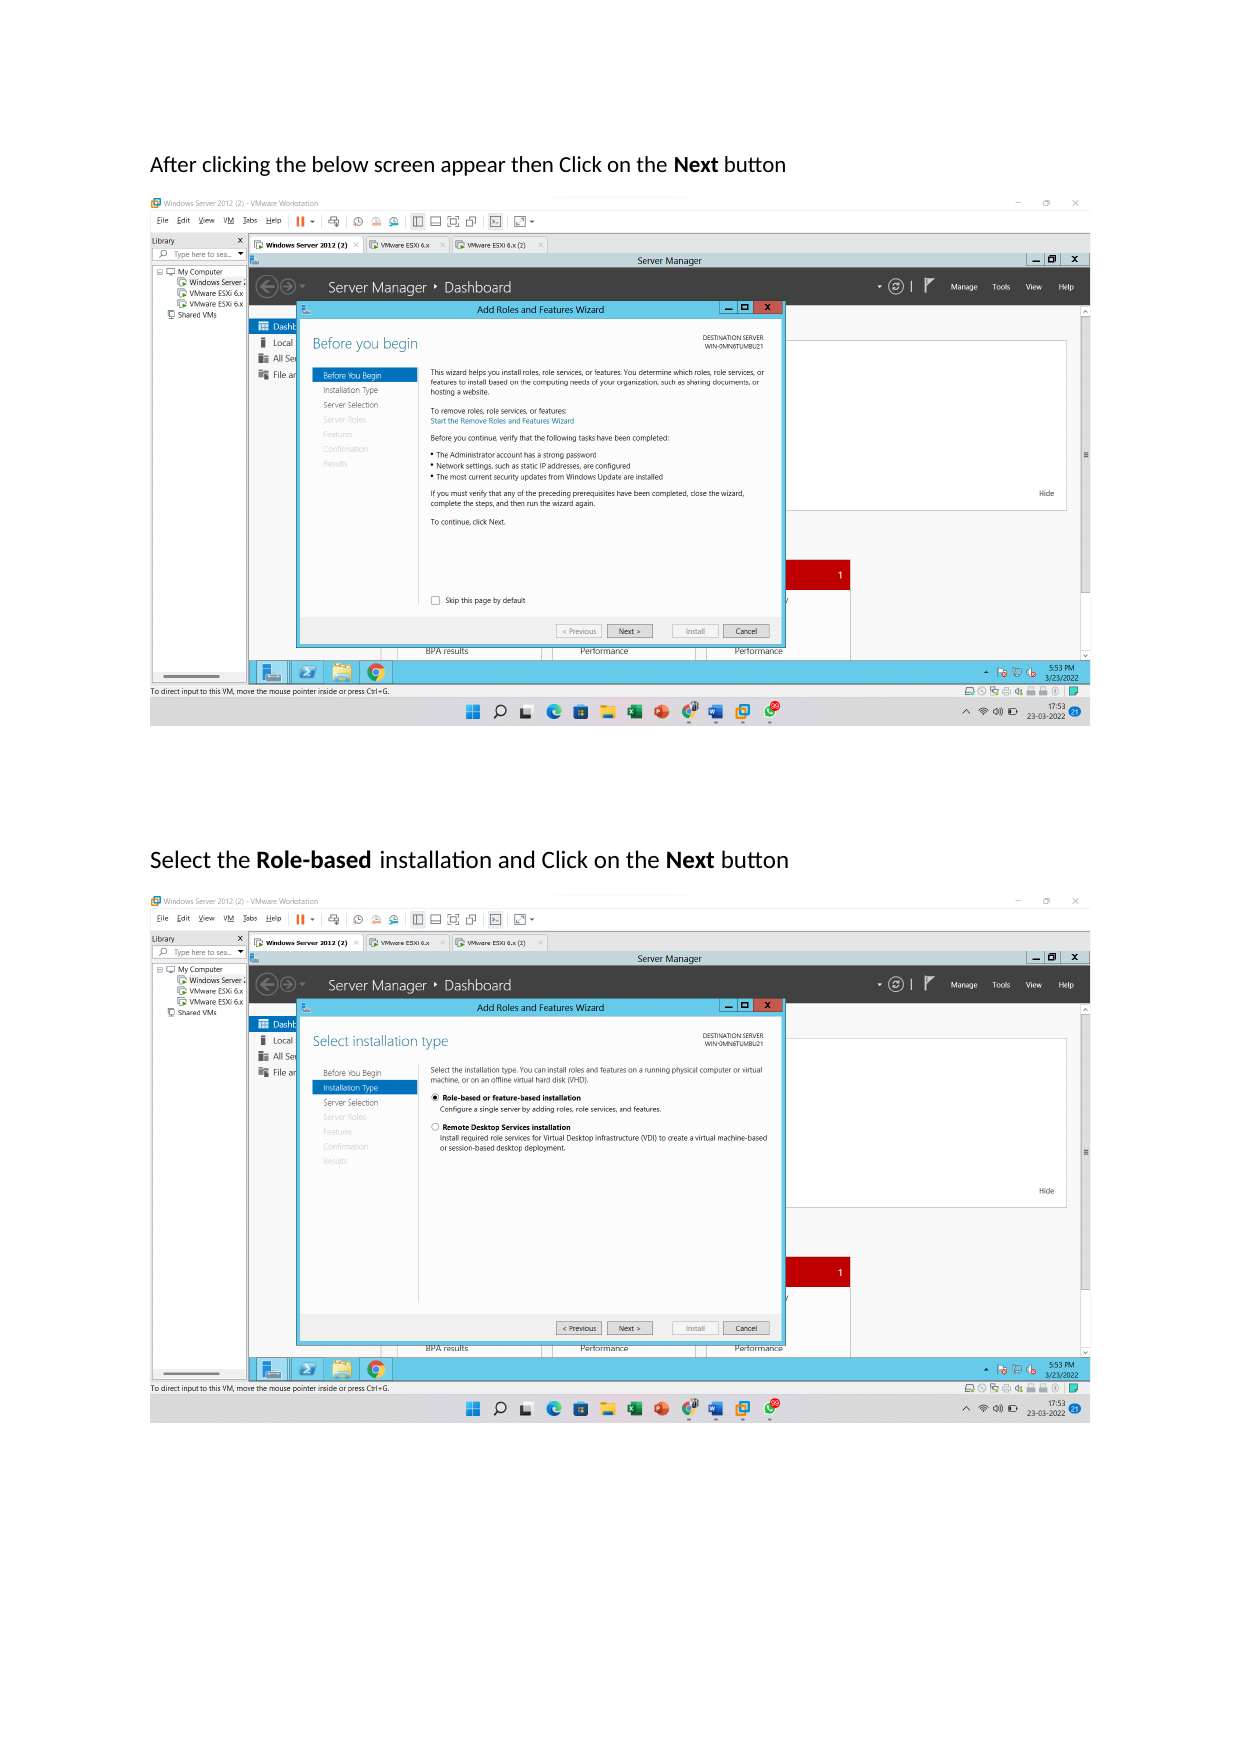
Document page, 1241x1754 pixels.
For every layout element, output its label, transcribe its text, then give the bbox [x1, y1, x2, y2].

picture [150, 196, 1091, 726]
picture [150, 894, 1091, 1423]
text After clicking the below screen appear then Click on the Next button [150, 150, 1090, 178]
text Select the Role-based installation and Click on the Next button [150, 844, 1090, 874]
